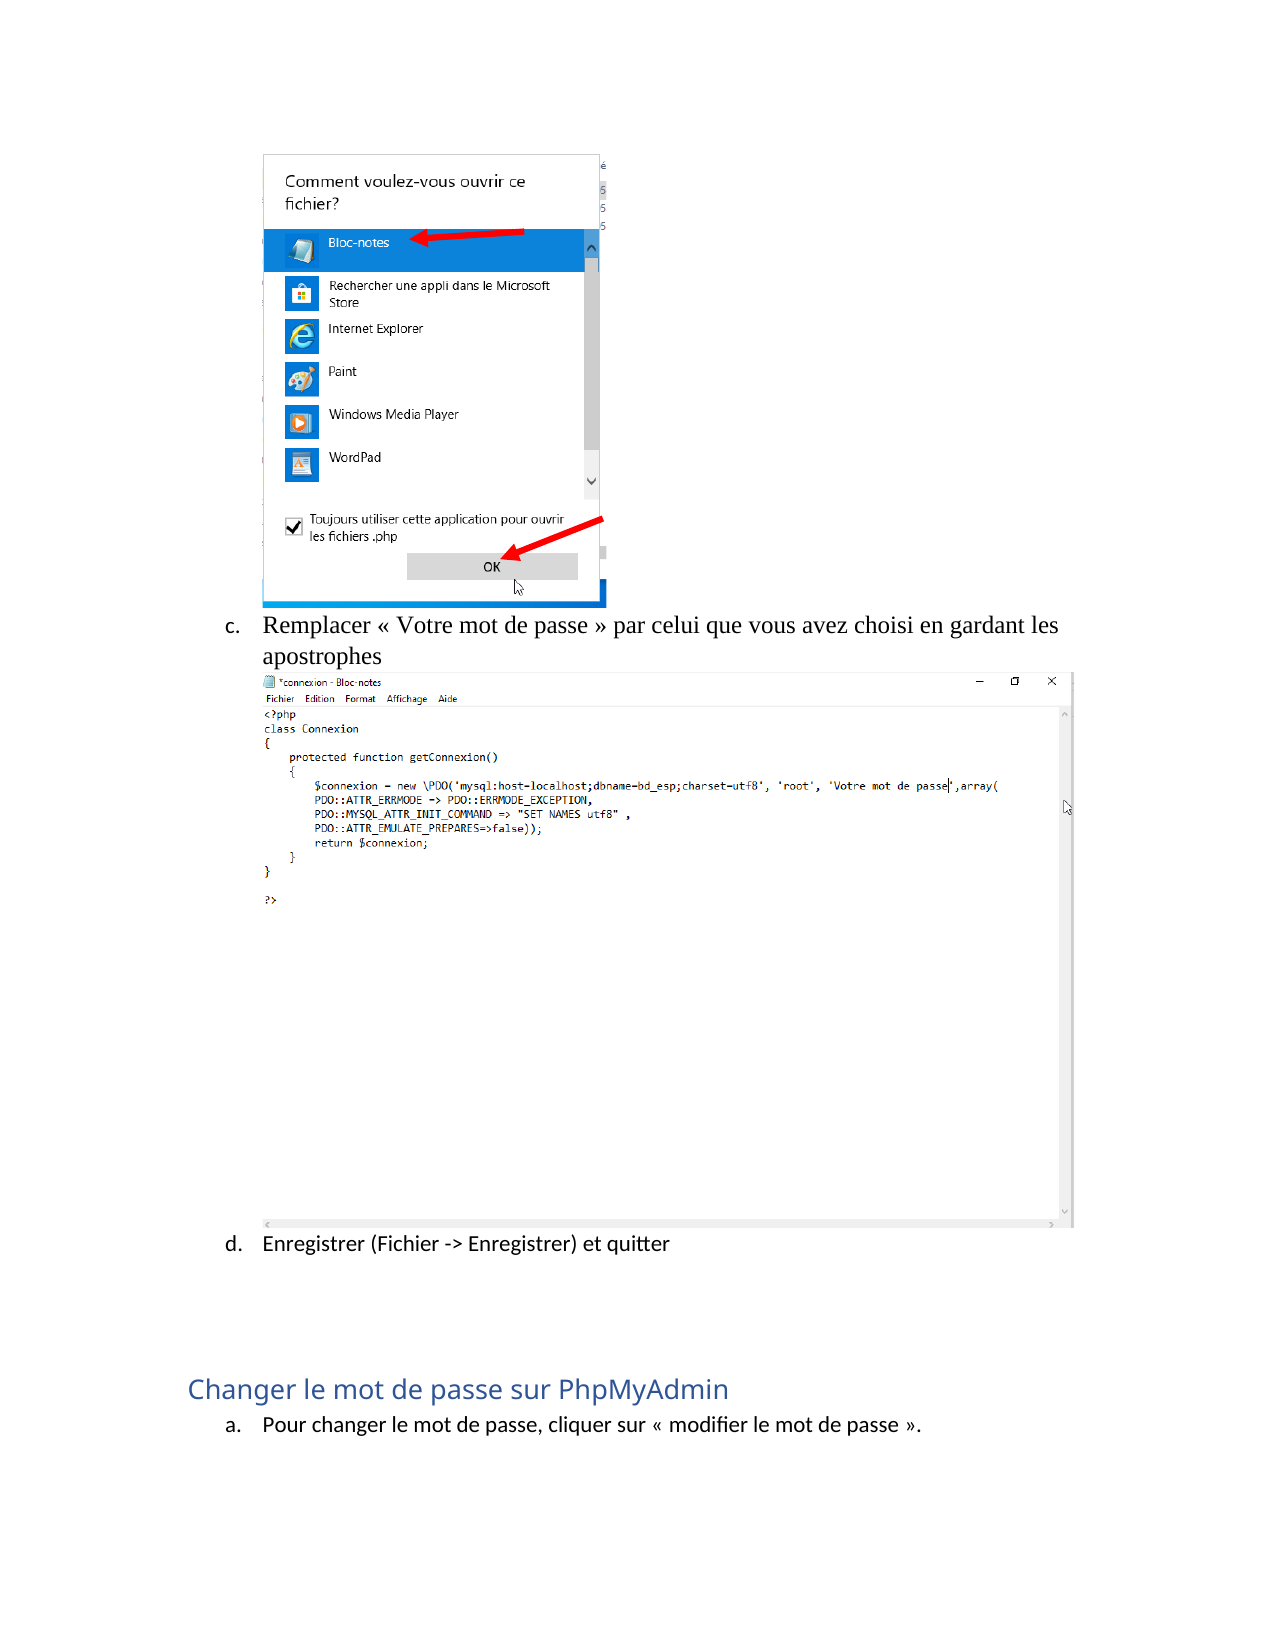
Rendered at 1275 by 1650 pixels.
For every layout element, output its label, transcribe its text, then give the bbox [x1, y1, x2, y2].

picture [262, 150, 607, 608]
subtitle Changer le mot de passe sur PhpMyAdmin [187, 1370, 1087, 1407]
picture [262, 672, 1075, 1228]
list Remplacer « Votre mot de passe » par celui que vous avez choisi en gardant les apostrophes [225, 610, 1087, 670]
list Pour changer le mot de passe, cliquer sur « modifier le mot de passe ». [225, 1410, 1087, 1438]
list Enregistrer (Fichier -> Enregistrer) et quitter [225, 1229, 1087, 1257]
